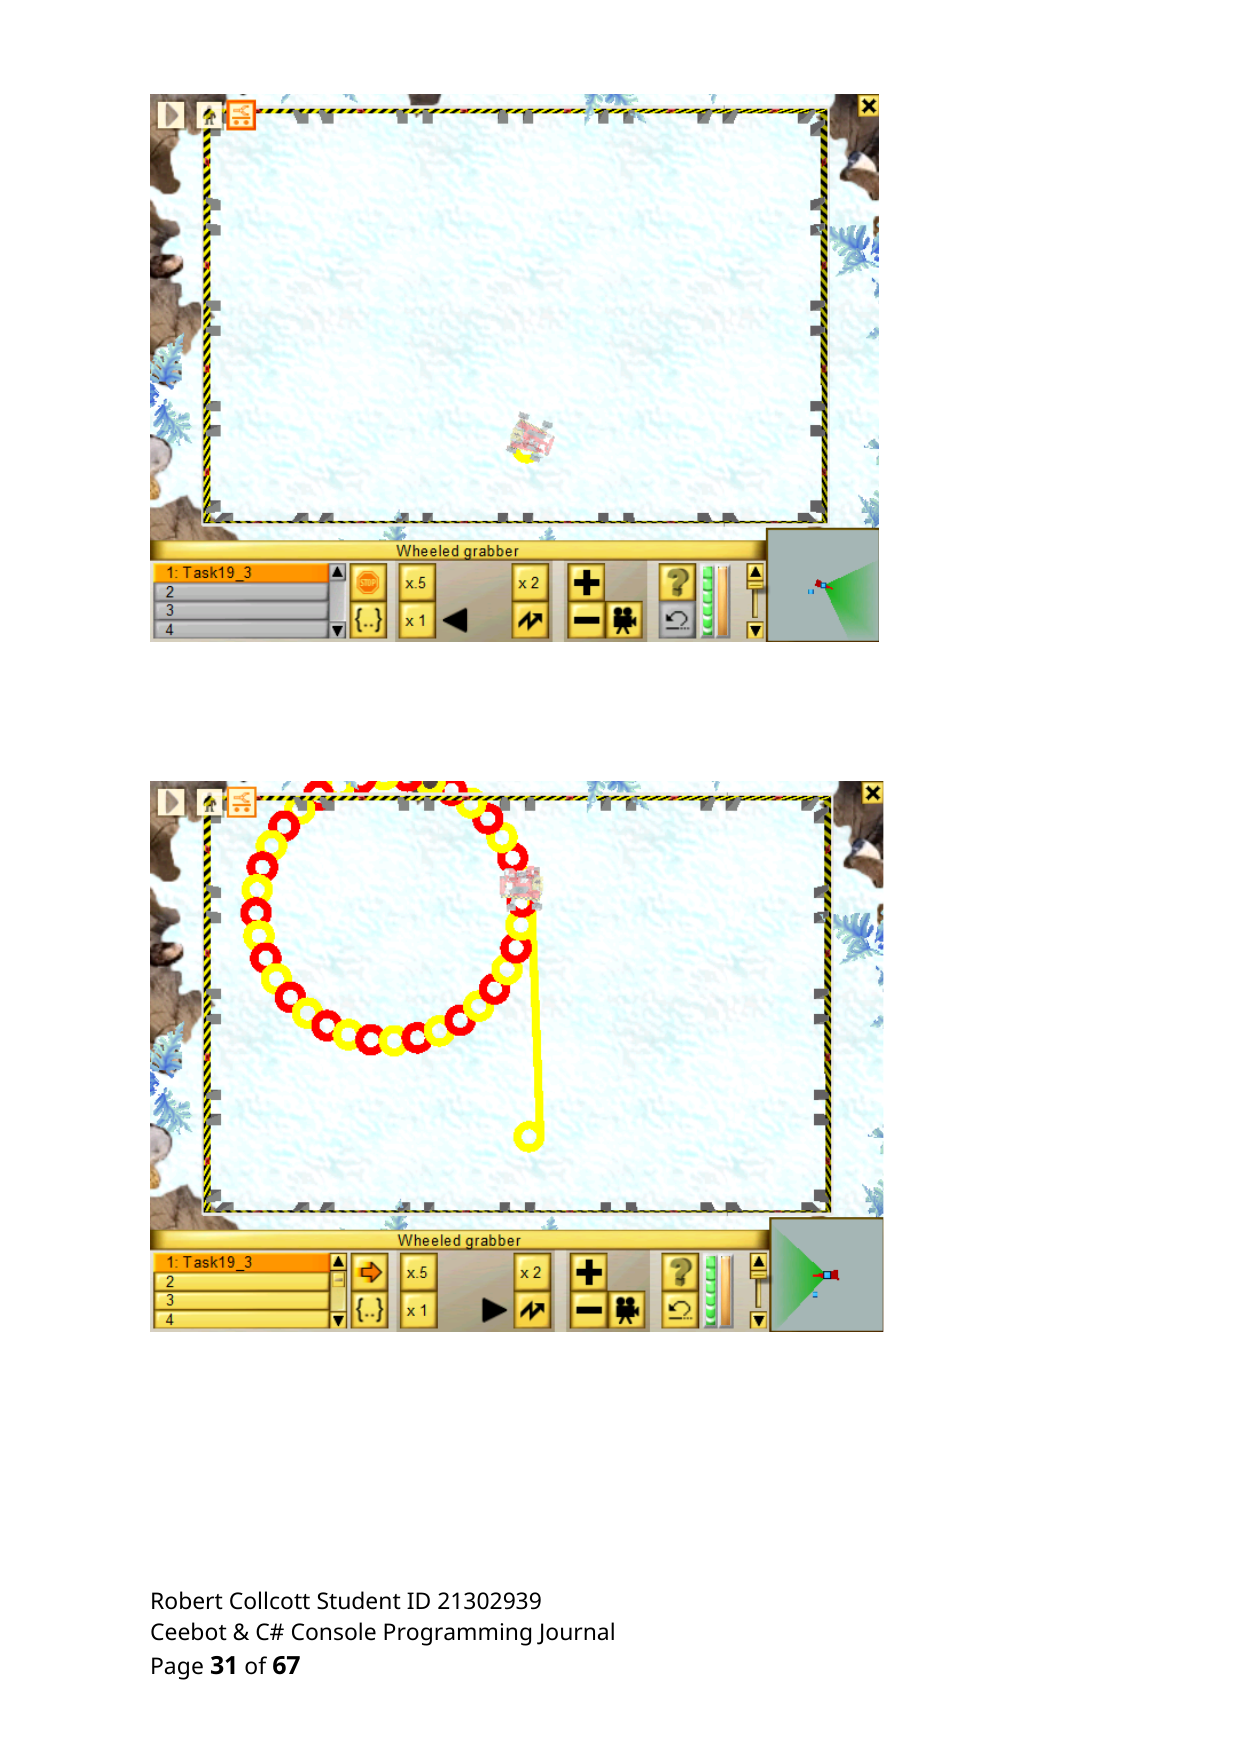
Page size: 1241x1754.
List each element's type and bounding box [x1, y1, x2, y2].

picture [150, 781, 884, 1332]
picture [150, 94, 879, 642]
